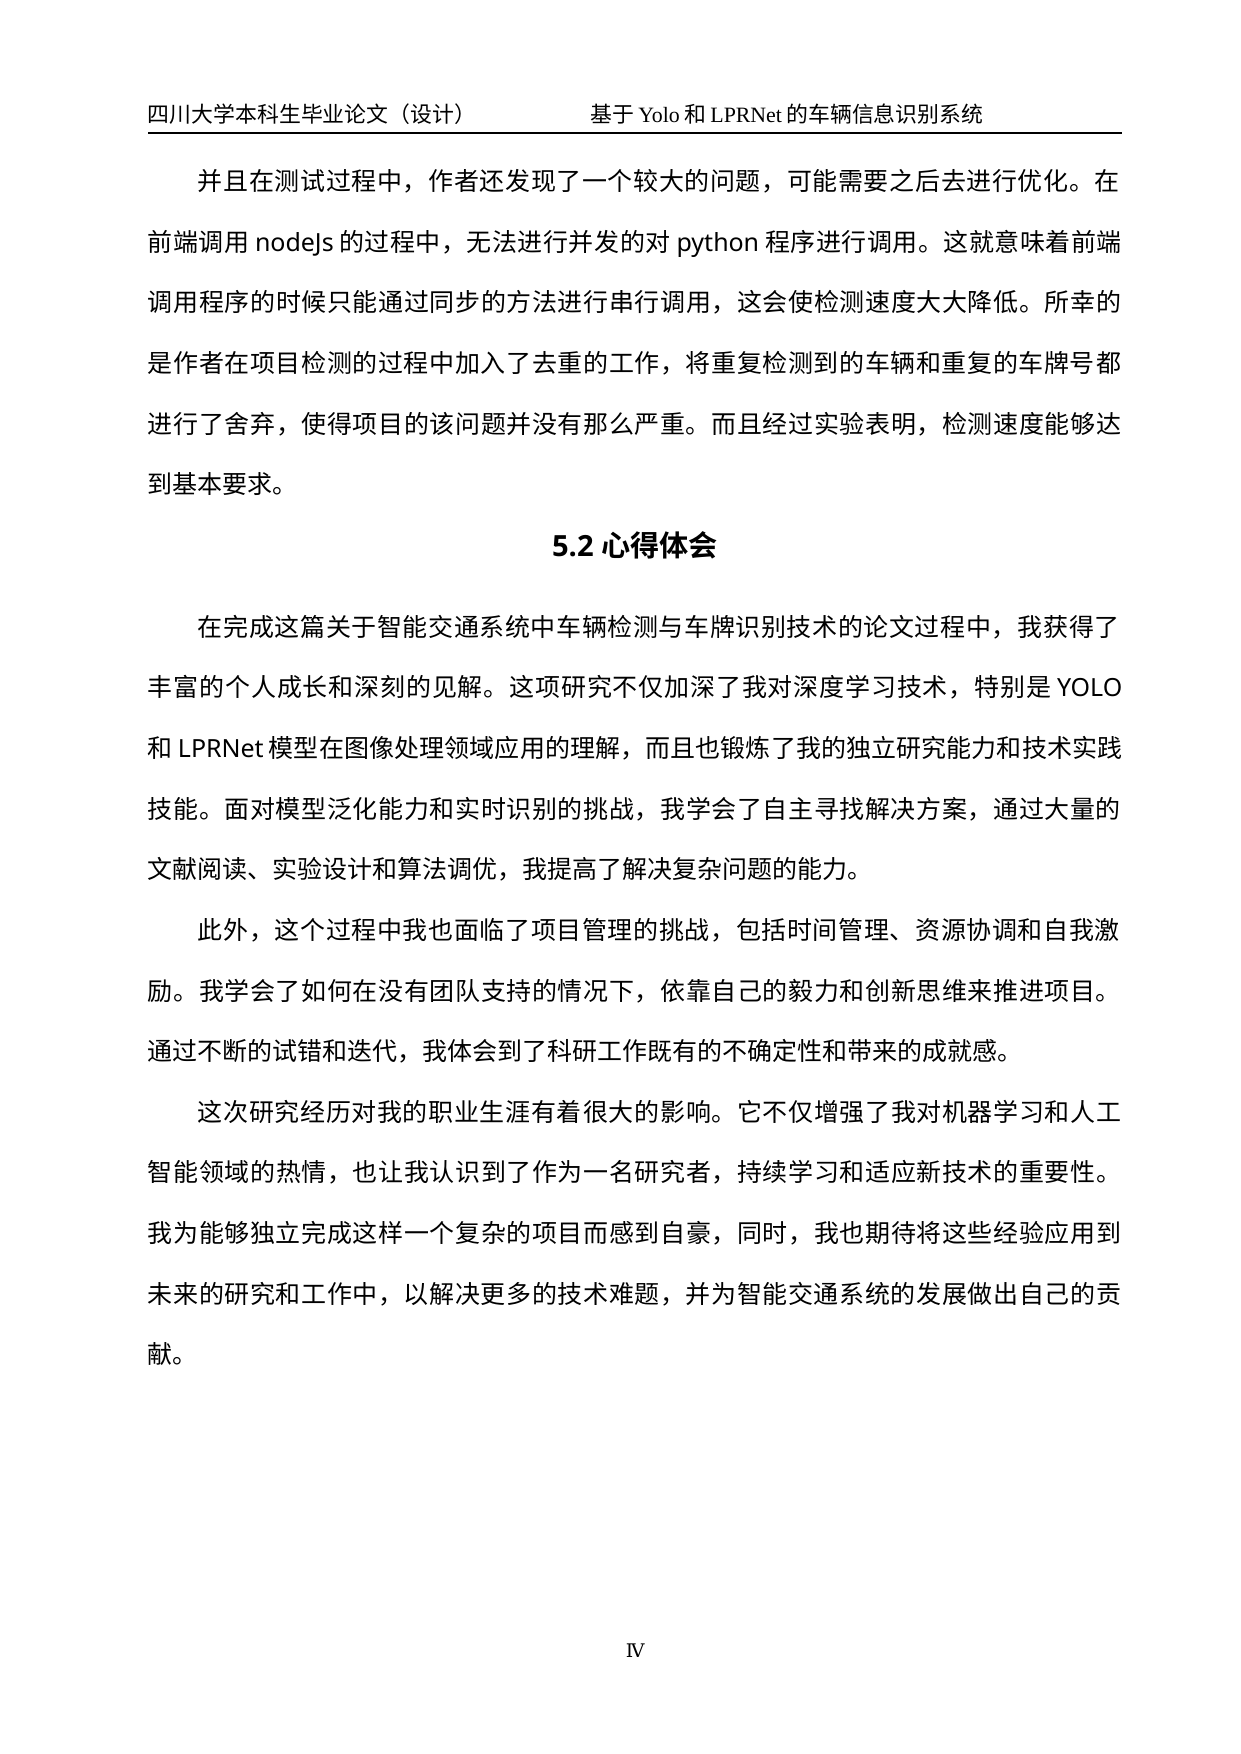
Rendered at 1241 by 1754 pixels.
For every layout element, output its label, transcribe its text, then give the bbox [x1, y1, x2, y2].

list 5.2 心得体会 [148, 513, 1122, 574]
text 并且在测试过程中，作者还发现了一个较大的问题，可能需要之后去进行优化。在前端调用nodeJs的过程中，无法进行并发的对python程序进行调用。这就意味着前端调用程序的时候只能通过同步的方法进行串行调用，这会使检测速度大大降低。所幸的是作者在项目检测的过程中加入了去重的工作，将重复检测到的车辆和重复的车牌号都进行了舍弃，使得项目的该问题并没有那么严重。而且经过实验表明，检测速度能够达到基本要求。 [148, 149, 1122, 513]
text 这次研究经历对我的职业生涯有着很大的影响。它不仅增强了我对机器学习和人工智能领域的热情，也让我认识到了作为一名研究者，持续学习和适应新技术的重要性。我为能够独立完成这样一个复杂的项目而感到自豪，同时，我也期待将这些经验应用到未来的研究和工作中，以解决更多的技术难题，并为智能交通系统的发展做出自己的贡献。 [148, 1080, 1122, 1383]
text 在完成这篇关于智能交通系统中车辆检测与车牌识别技术的论文过程中，我获得了丰富的个人成长和深刻的见解。这项研究不仅加深了我对深度学习技术，特别是YOLO和LPRNet模型在图像处理领域应用的理解，而且也锻炼了我的独立研究能力和技术实践技能。面对模型泛化能力和实时识别的挑战，我学会了自主寻找解决方案，通过大量的文献阅读、实验设计和算法调优，我提高了解决复杂问题的能力。 [148, 595, 1122, 898]
text 此外，这个过程中我也面临了项目管理的挑战，包括时间管理、资源协调和自我激励。我学会了如何在没有团队支持的情况下，依靠自己的毅力和创新思维来推进项目。通过不断的试错和迭代，我体会到了科研工作既有的不确定性和带来的成就感。 [148, 898, 1122, 1080]
